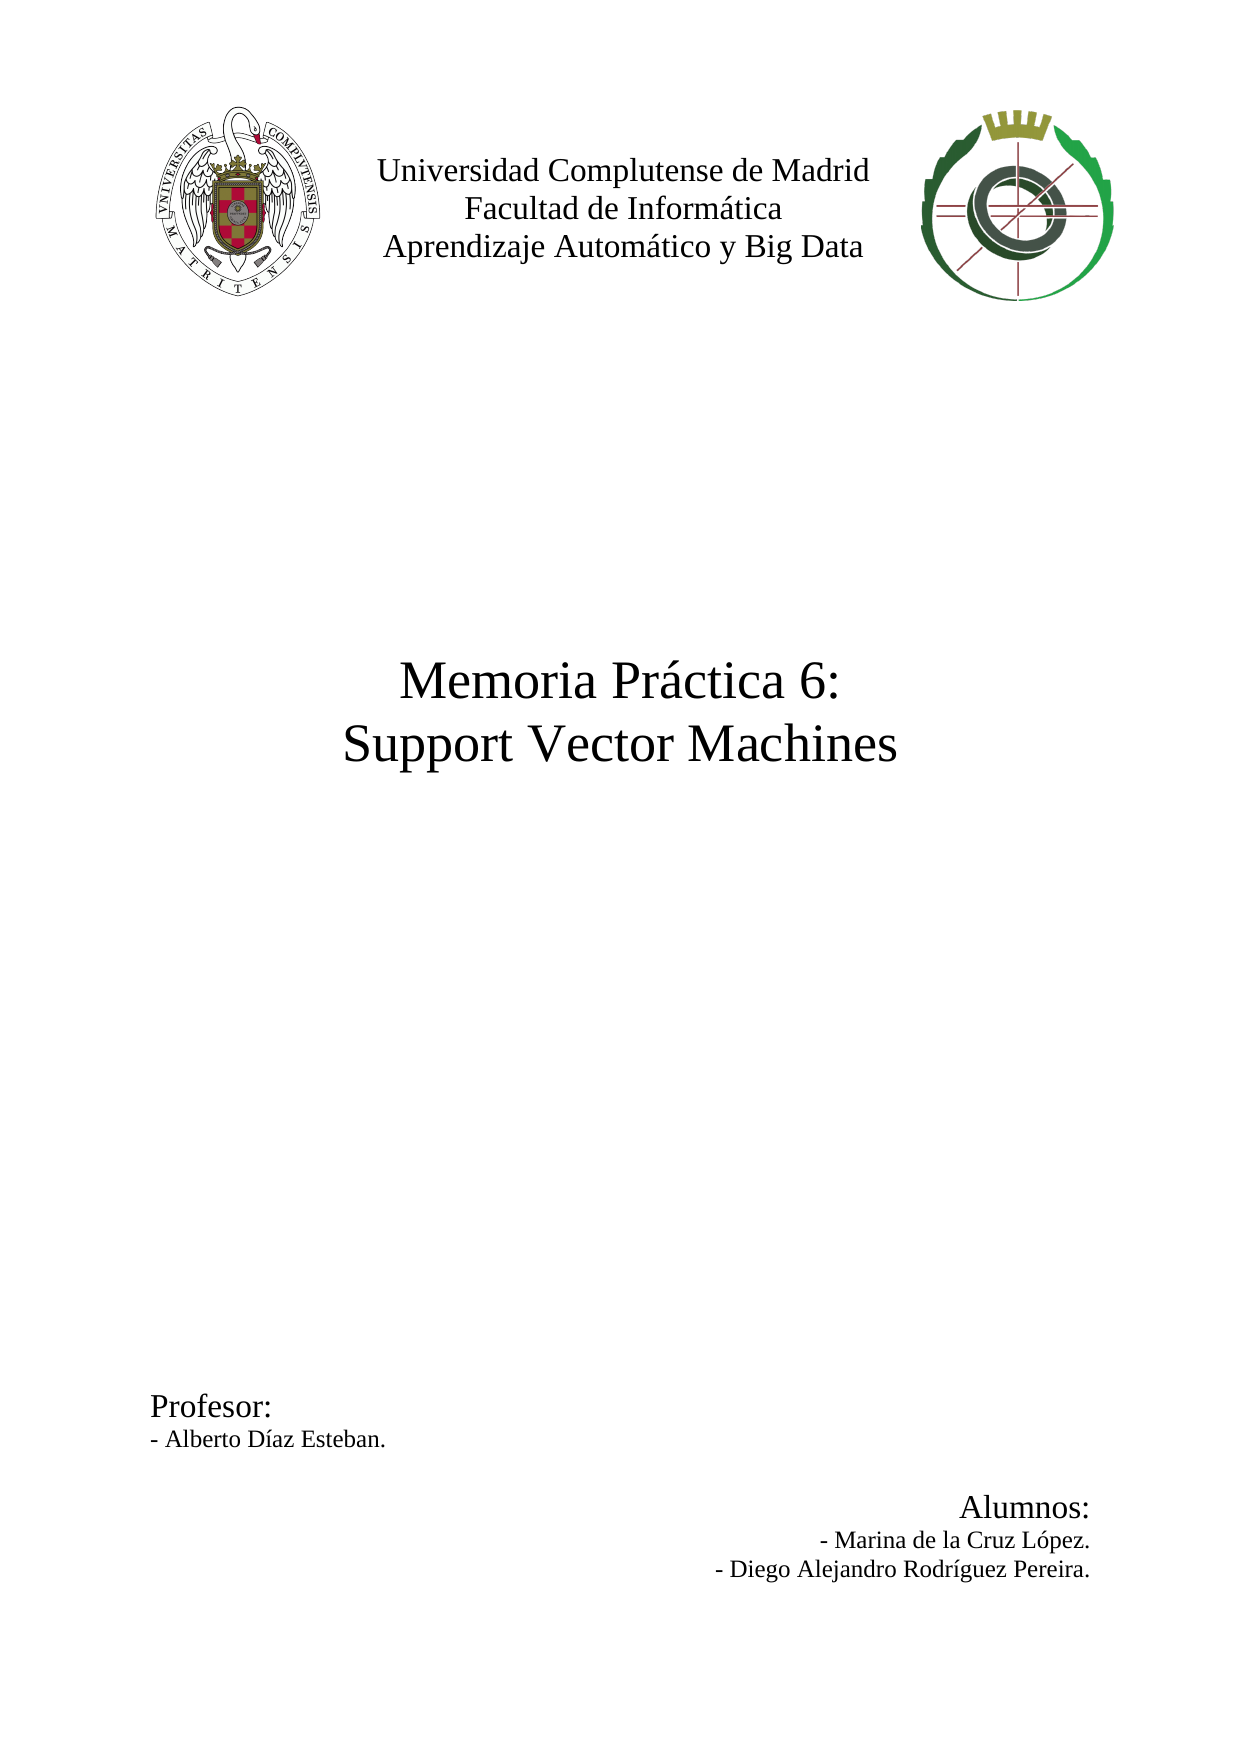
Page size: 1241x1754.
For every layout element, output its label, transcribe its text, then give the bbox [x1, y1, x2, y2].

picture [150, 101, 326, 150]
text Profesor: [150, 1386, 1090, 1424]
picture [150, 265, 326, 301]
text Alumnos: [150, 1487, 1090, 1525]
text - Diego Alejandro Rodríguez Pereira. [150, 1554, 1090, 1583]
text Support Vector Machines [150, 711, 1090, 773]
text - Marina de la Cruz López. [150, 1525, 1090, 1554]
text - Alberto Díaz Esteban. [150, 1424, 1090, 1453]
text Facultad de Informática [150, 188, 1090, 227]
text Universidad Complutense de Madrid [150, 150, 1090, 188]
text Memoria Práctica 6: [150, 648, 1090, 711]
picture [921, 110, 1114, 301]
text Aprendizaje Automático y Big Data [150, 227, 1090, 265]
